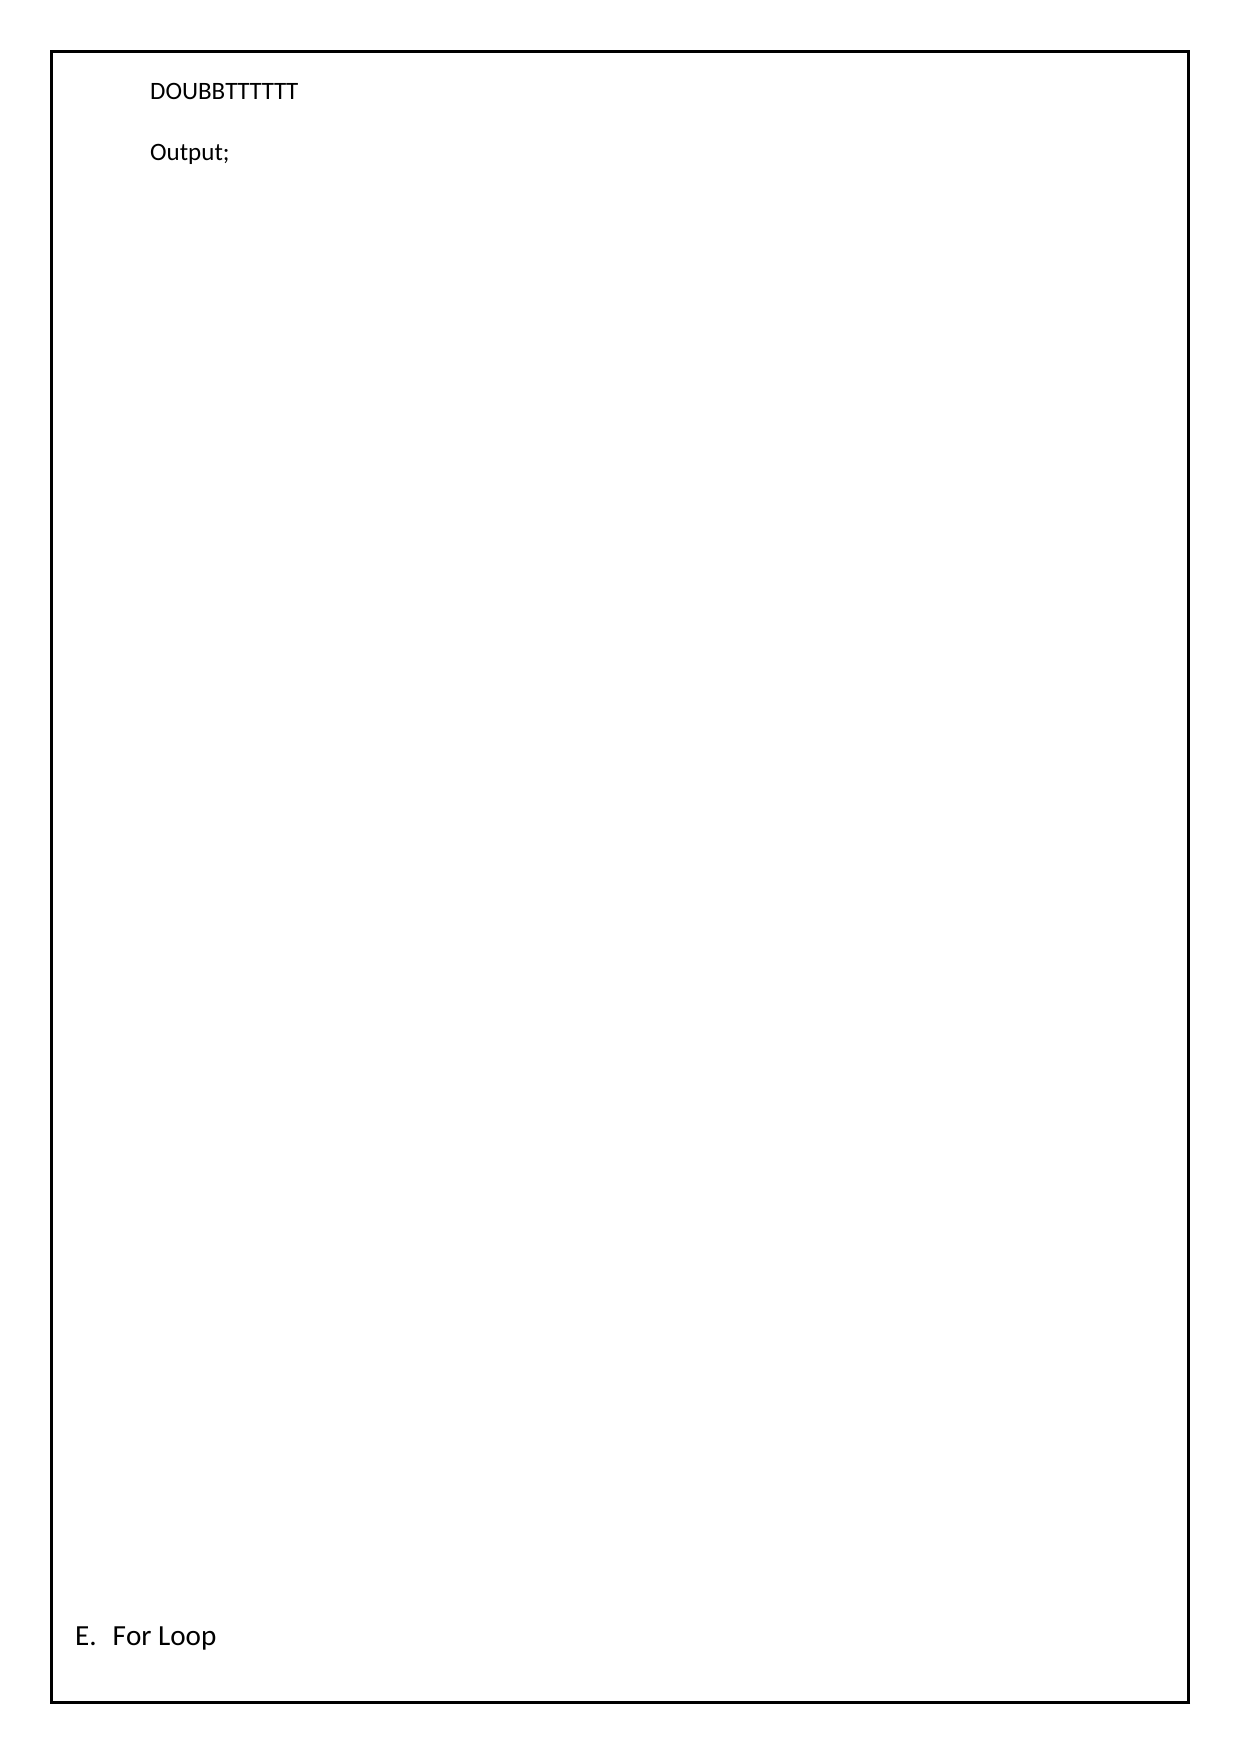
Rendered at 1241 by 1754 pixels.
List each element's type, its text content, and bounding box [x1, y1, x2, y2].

list For Loop [75, 1617, 1165, 1653]
text Output; [150, 136, 1165, 167]
text DOUBBTTTTTT [150, 75, 1165, 106]
